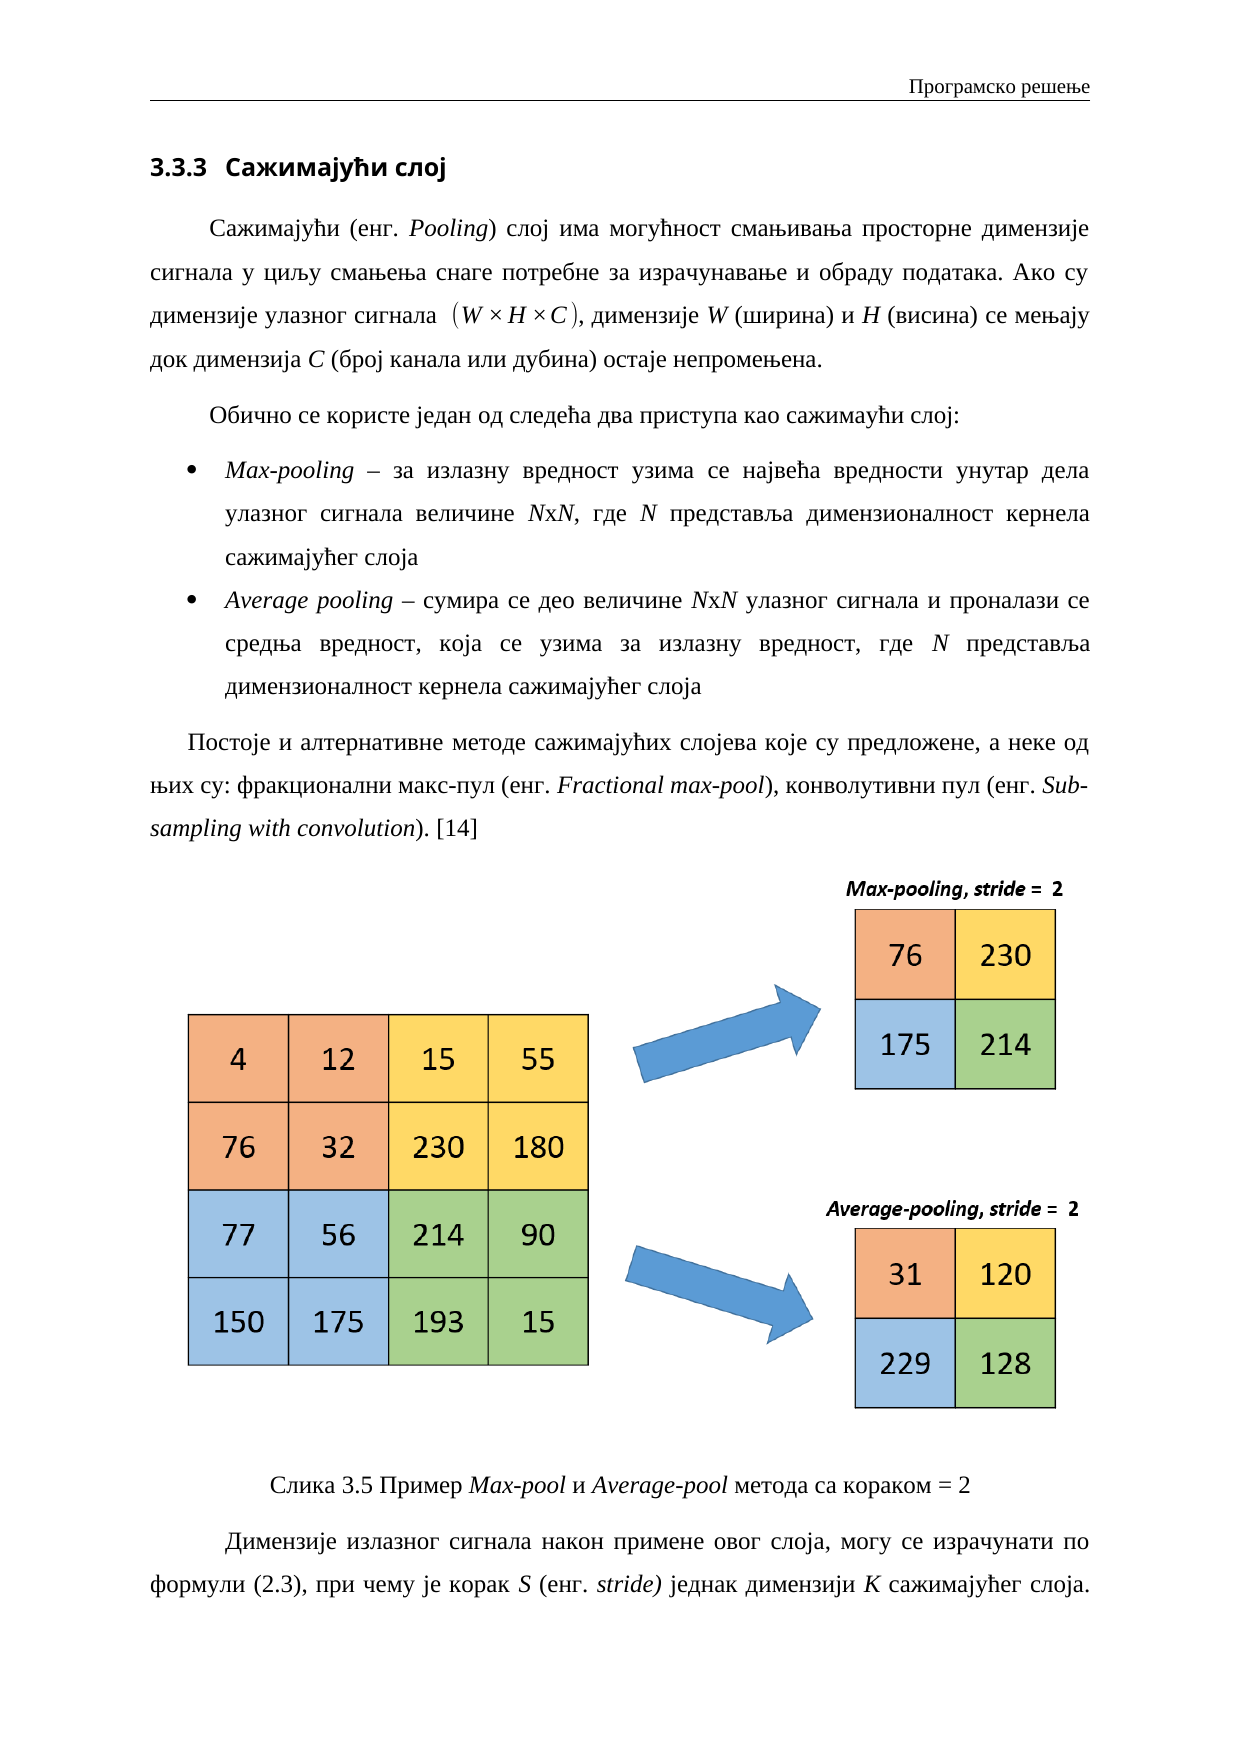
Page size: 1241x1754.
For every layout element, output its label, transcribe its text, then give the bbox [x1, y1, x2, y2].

text Слика 3.5 Пример Max-pool и Average-pool метода са кораком = 2 [150, 1470, 1090, 1499]
list Average pooling – сумира се део величине NxN улазног сигнала и проналази се средња вредност, која се узима за излазну вредност, где N представља димензионалност кернела сажимајућег слоја [187, 585, 1090, 700]
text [150, 1526, 1090, 1598]
text Постоје и алтернативне методе сажимајућих слојева које су предложене, а неке од њих су: фракционални макс-пул (енг. Fractional max-pool), конволутивни пул (енг. Sub-sampling with convolution). [150, 727, 1090, 842]
picture [150, 868, 1102, 1444]
text Обично се користе један од следећа два приступа као сажимаући слој: [150, 400, 1090, 428]
subtitle Сажимајући слој [150, 150, 1090, 184]
text Сажимајући (енг. Pooling) слој има могућност смањивања просторне димензије сигнала у циљу смањења снаге потребне за израчунавање и обраду података. Ако су димензије улазног сигнала , димензије W (ширина) и H (висина) се мењају док димензија C (број канала или дубина) остаје непромењена. [150, 213, 1090, 373]
list Max-pooling – за излазну вредност узима се највећа вредности унутар дела улазног сигнала величине NxN, где N представља димензионалност кернела сажимајућег слоја [187, 455, 1090, 570]
